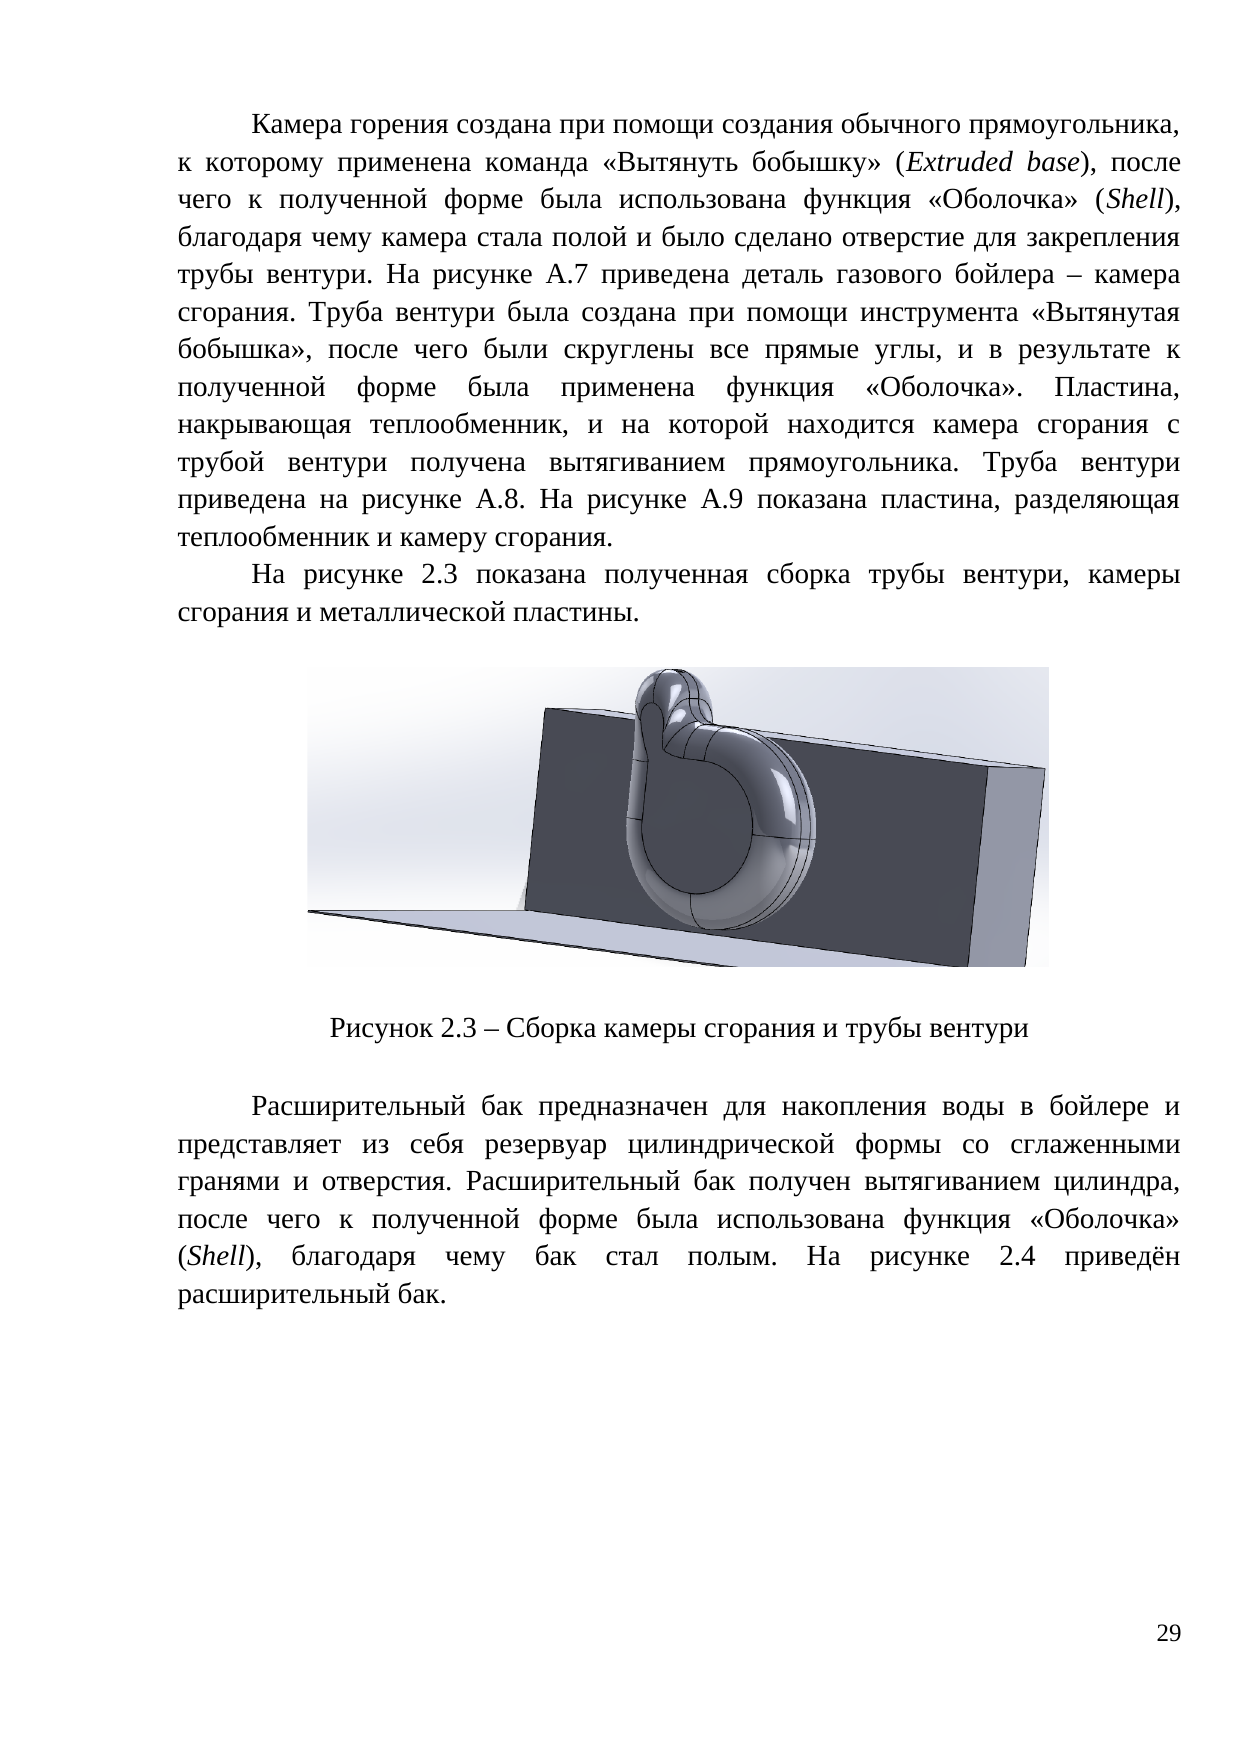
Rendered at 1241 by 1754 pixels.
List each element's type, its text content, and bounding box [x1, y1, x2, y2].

picture [307, 667, 1049, 967]
text Рисунок 2.3 – Сборка камеры сгорания и трубы вентури [177, 1010, 1181, 1043]
text Камера горения создана при помощи создания обычного прямоугольника, к которому применена команда «Вытянуть бобышку» (Extruded base), после чего к полученной форме была использована функция «Оболочка» (Shell), благодаря чему камера стала полой и было сделано отверстие для закрепления трубы вентури. На рисунке А.7 приведена деталь газового бойлера – камера сгорания. Труба вентури была создана при помощи инструмента «Вытянутая бобышка», после чего были скруглены все прямые углы, и в результате к полученной форме была применена функция «Оболочка». Пластина, накрывающая теплообменник, и на которой находится камера сгорания с трубой вентури получена вытягиванием прямоугольника. Труба вентури приведена на рисунке А.8. На рисунке А.9 показана пластина, разделяющая теплообменник и камеру сгорания. [177, 103, 1181, 553]
text Расширительный бак предназначен для накопления воды в бойлере и представляет из себя резервуар цилиндрической формы со сглаженными гранями и отверстия. Расширительный бак получен вытягиванием цилиндра, после чего к полученной форме была использована функция «Оболочка» (Shell), благодаря чему бак стал полым. На рисунке 2.4 приведён расширительный бак. [177, 1086, 1181, 1311]
text На рисунке 2.3 показана полученная сборка трубы вентури, камеры сгорания и металлической пластины. [177, 553, 1181, 628]
